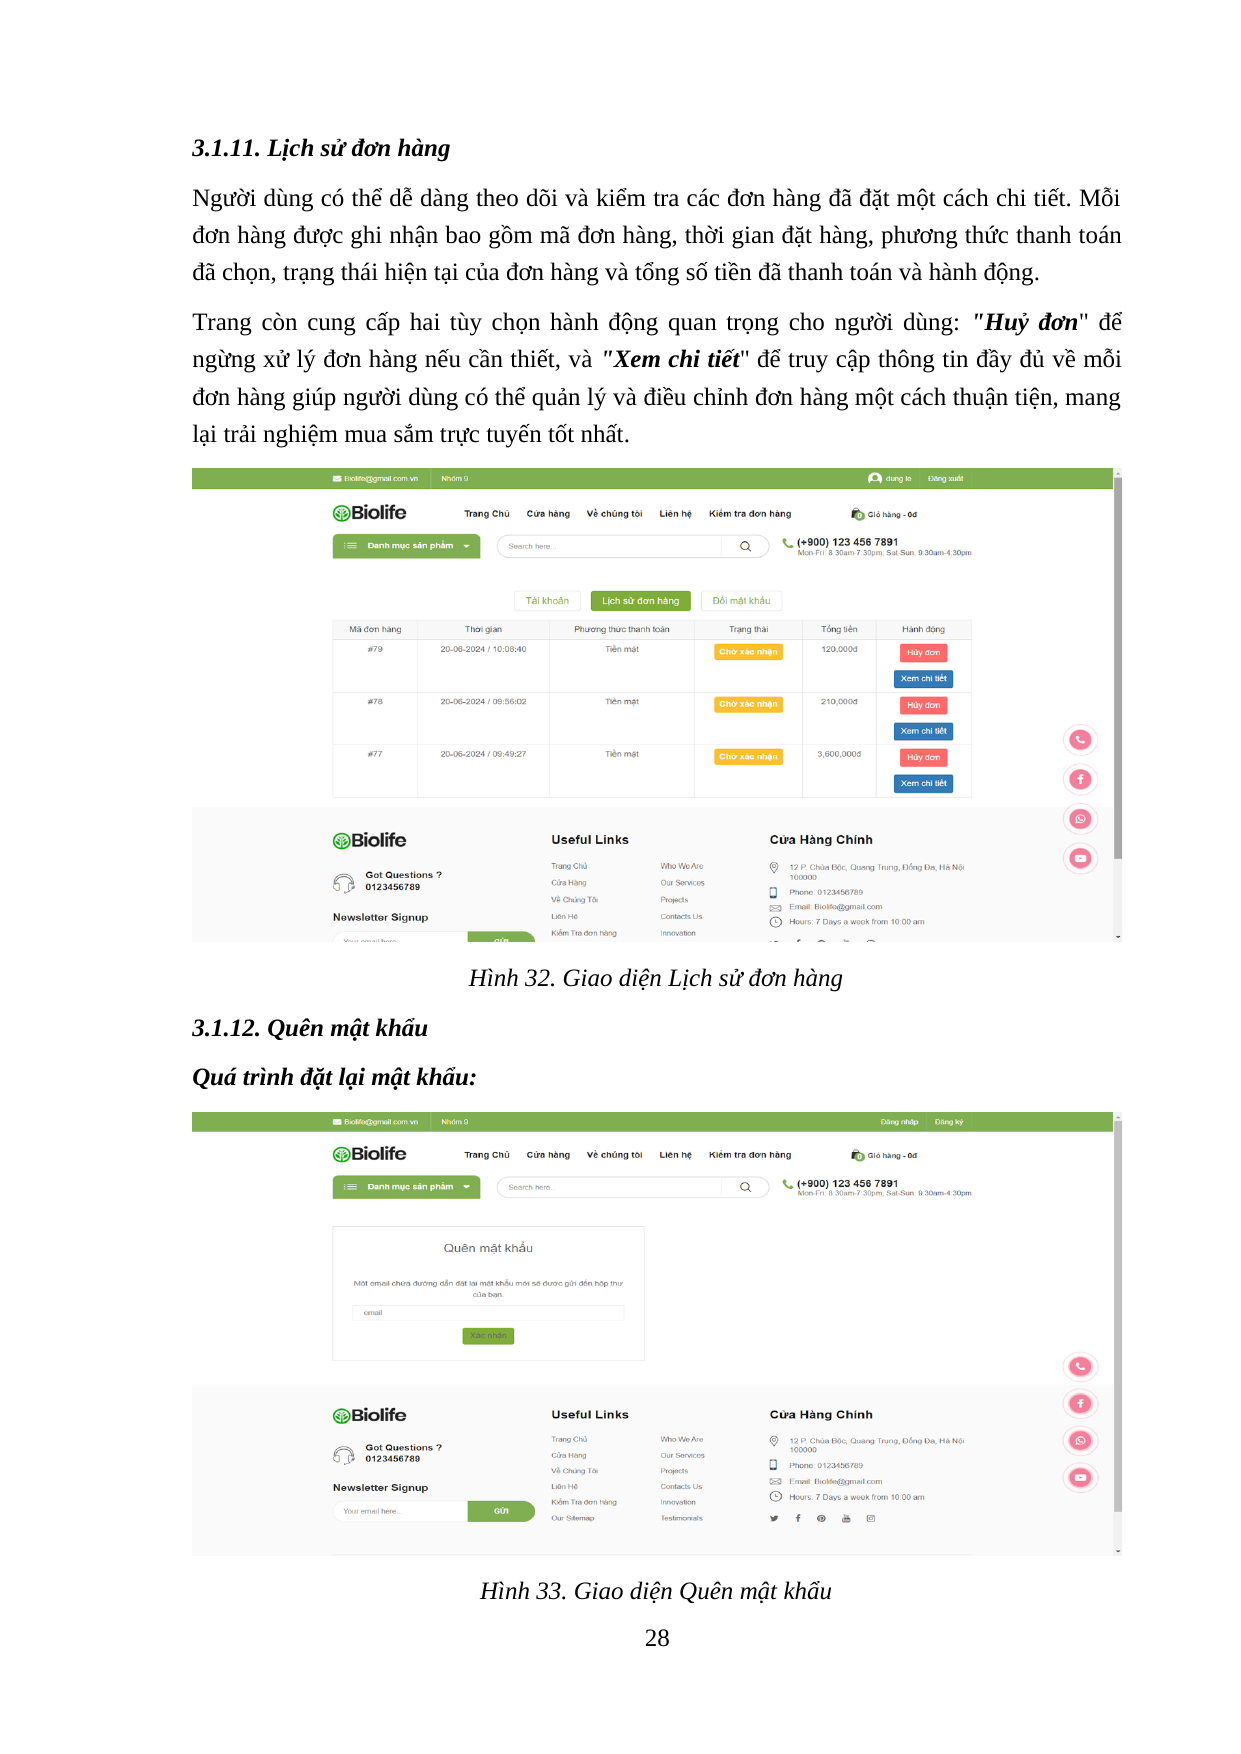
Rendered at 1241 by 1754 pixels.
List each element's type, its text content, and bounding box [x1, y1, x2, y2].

text Người dùng có thể dễ dàng theo dõi và kiểm tra các đơn hàng đã đặt một cách chi tiết. Mỗi đơn hàng được ghi nhận bao gồm mã đơn hàng, thời gian đặt hàng, phương thức thanh toán đã chọn, trạng thái hiện tại của đơn hàng và tổng số tiền đã thanh toán và hành động. [192, 183, 1122, 286]
text Hình 32. Giao diện Lịch sử đơn hàng [192, 963, 1122, 992]
picture [192, 468, 1123, 942]
picture [192, 1112, 1123, 1556]
subtitle 3.1.11. Lịch sử đơn hàng [192, 133, 1122, 162]
text Hình 33. Giao diện Quên mật khẩu [192, 1576, 1122, 1605]
subtitle 3.1.12. Quên mật khẩu [192, 1013, 1122, 1041]
text Quá trình đặt lại mật khẩu: [192, 1062, 1122, 1091]
text Trang còn cung cấp hai tùy chọn hành động quan trọng cho người dùng: "Huỷ đơn" để ngừng xử lý đơn hàng nếu cần thiết, và "Xem chi tiết" để truy cập thông tin đầy đủ về mỗi đơn hàng giúp người dùng có thể quản lý và điều chỉnh đơn hàng một cách thuận tiện, mang lại trải nghiệm mua sắm trực tuyến tốt nhất. [192, 307, 1122, 448]
